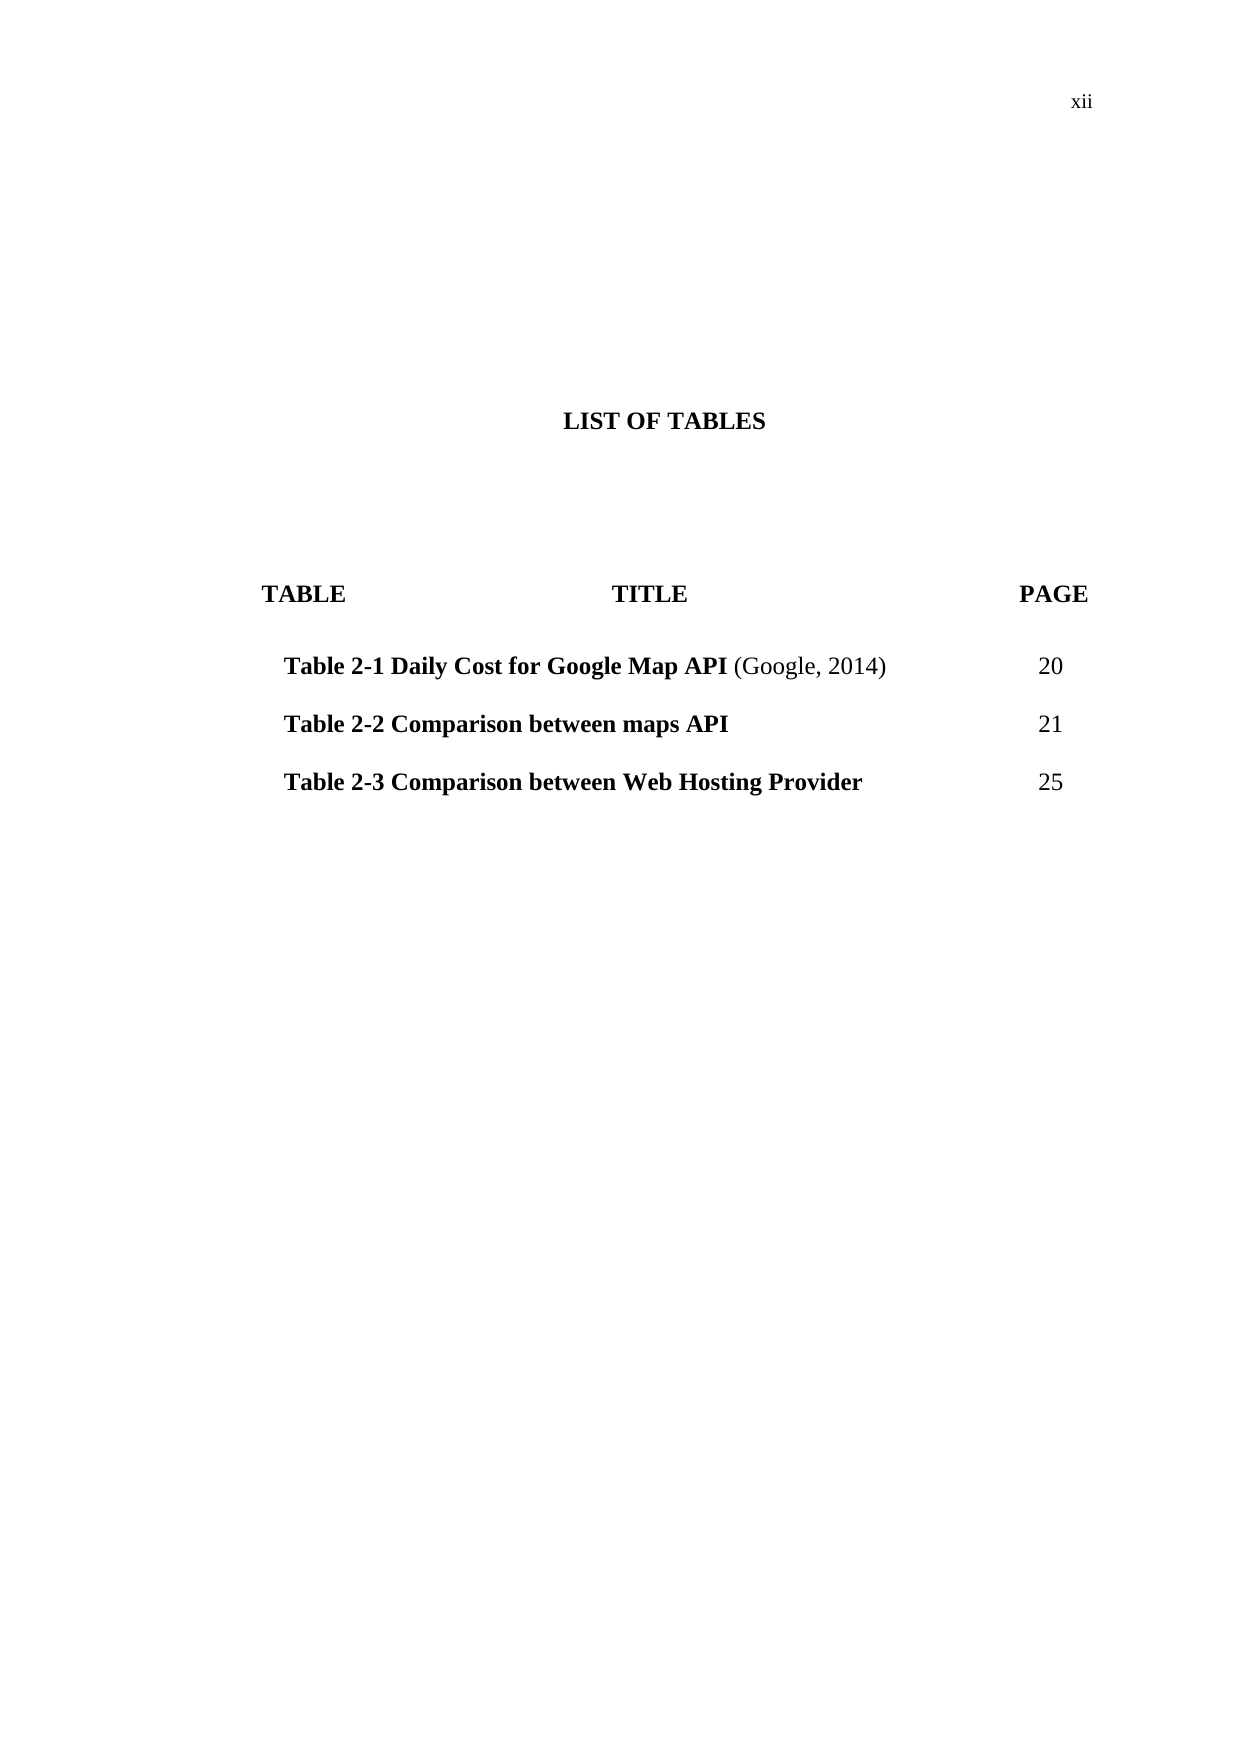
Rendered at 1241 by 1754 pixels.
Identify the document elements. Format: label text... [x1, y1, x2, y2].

subtitle LIST OF TABLES [236, 406, 1092, 435]
text Table 2-1 Daily Cost for Google Map API (Google, 2014) 20 [283, 651, 945, 680]
text Table 2-2 Comparison between maps API 21 [283, 709, 945, 738]
text Table 2-3 Comparison between Web Hosting Provider 25 [283, 767, 945, 796]
text TABLE TITLE PAGE [236, 579, 1092, 608]
